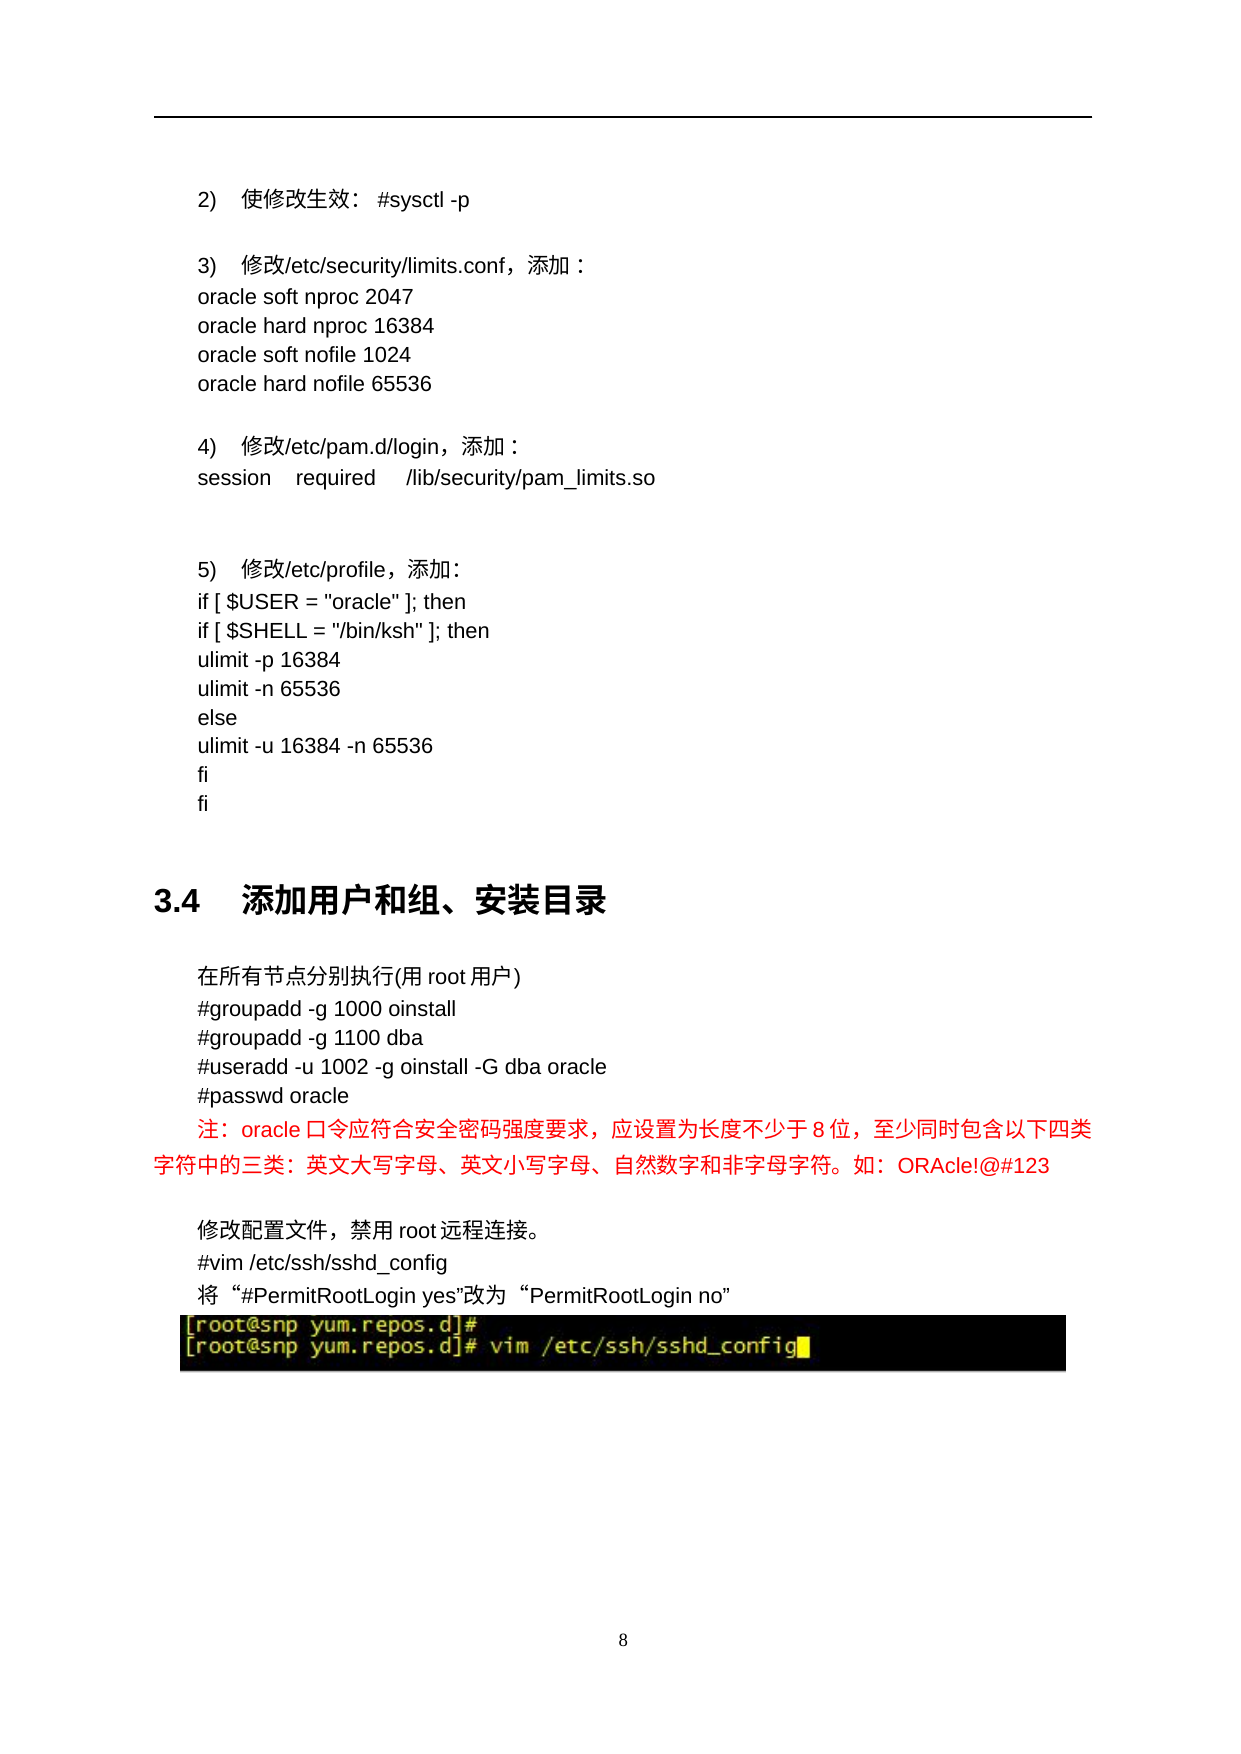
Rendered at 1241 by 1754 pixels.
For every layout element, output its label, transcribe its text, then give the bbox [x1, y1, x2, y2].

text oracle hard nproc 16384 [153, 313, 1092, 338]
text 将“#PermitRootLogin yes”改为“PermitRootLogin no” [153, 1278, 1092, 1310]
text #groupadd -g 1000 oinstall [153, 996, 1092, 1021]
text ulimit -p 16384 [153, 646, 1092, 672]
text if [ $SHELL = "/bin/ksh" ]; then [153, 617, 1092, 643]
text 5) 修改/etc/profile，添加： [153, 552, 1092, 584]
text 4) 修改/etc/pam.d/login，添加 ： [153, 429, 1092, 461]
text #useradd -u 1002 -g oinstall -G dba oracle [153, 1054, 1092, 1079]
text session required /lib/security/pam_limits.so [153, 465, 1092, 491]
text 3) 修改/etc/security/limits.conf，添加 ： [153, 248, 1092, 279]
text else [153, 704, 1092, 729]
text #vim /etc/ssh/sshd_config [153, 1249, 1092, 1275]
subtitle 添加用户和组、安装目录 [153, 874, 1092, 922]
text #groupadd -g 1100 dba [153, 1025, 1092, 1050]
text 修改配置文件，禁用root远程连接。 [153, 1213, 1092, 1245]
text oracle hard nofile 65536 [153, 371, 1092, 396]
text fi [153, 762, 1092, 787]
text if [ $USER = "oracle" ]; then [153, 588, 1092, 614]
text ulimit -n 65536 [153, 675, 1092, 701]
text oracle soft nproc 2047 [153, 284, 1092, 309]
text fi [153, 791, 1092, 816]
text 2) 使修改生效： #sysctl -p [153, 182, 1092, 214]
text 在所有节点分别执行(用root用户) [153, 959, 1092, 991]
text 注：oracle口令应符合安全密码强度要求，应设置为长度不少于8位，至少同时包含以下四类字符中的三类：英文大写字母、英文小写字母、自然数字和非字母字符。如：ORAcle!@#123 [153, 1112, 1092, 1179]
text ulimit -u 16384 -n 65536 [153, 733, 1092, 758]
picture [180, 1315, 1066, 1373]
text #passwd oracle [153, 1083, 1092, 1108]
text oracle soft nofile 1024 [153, 342, 1092, 367]
